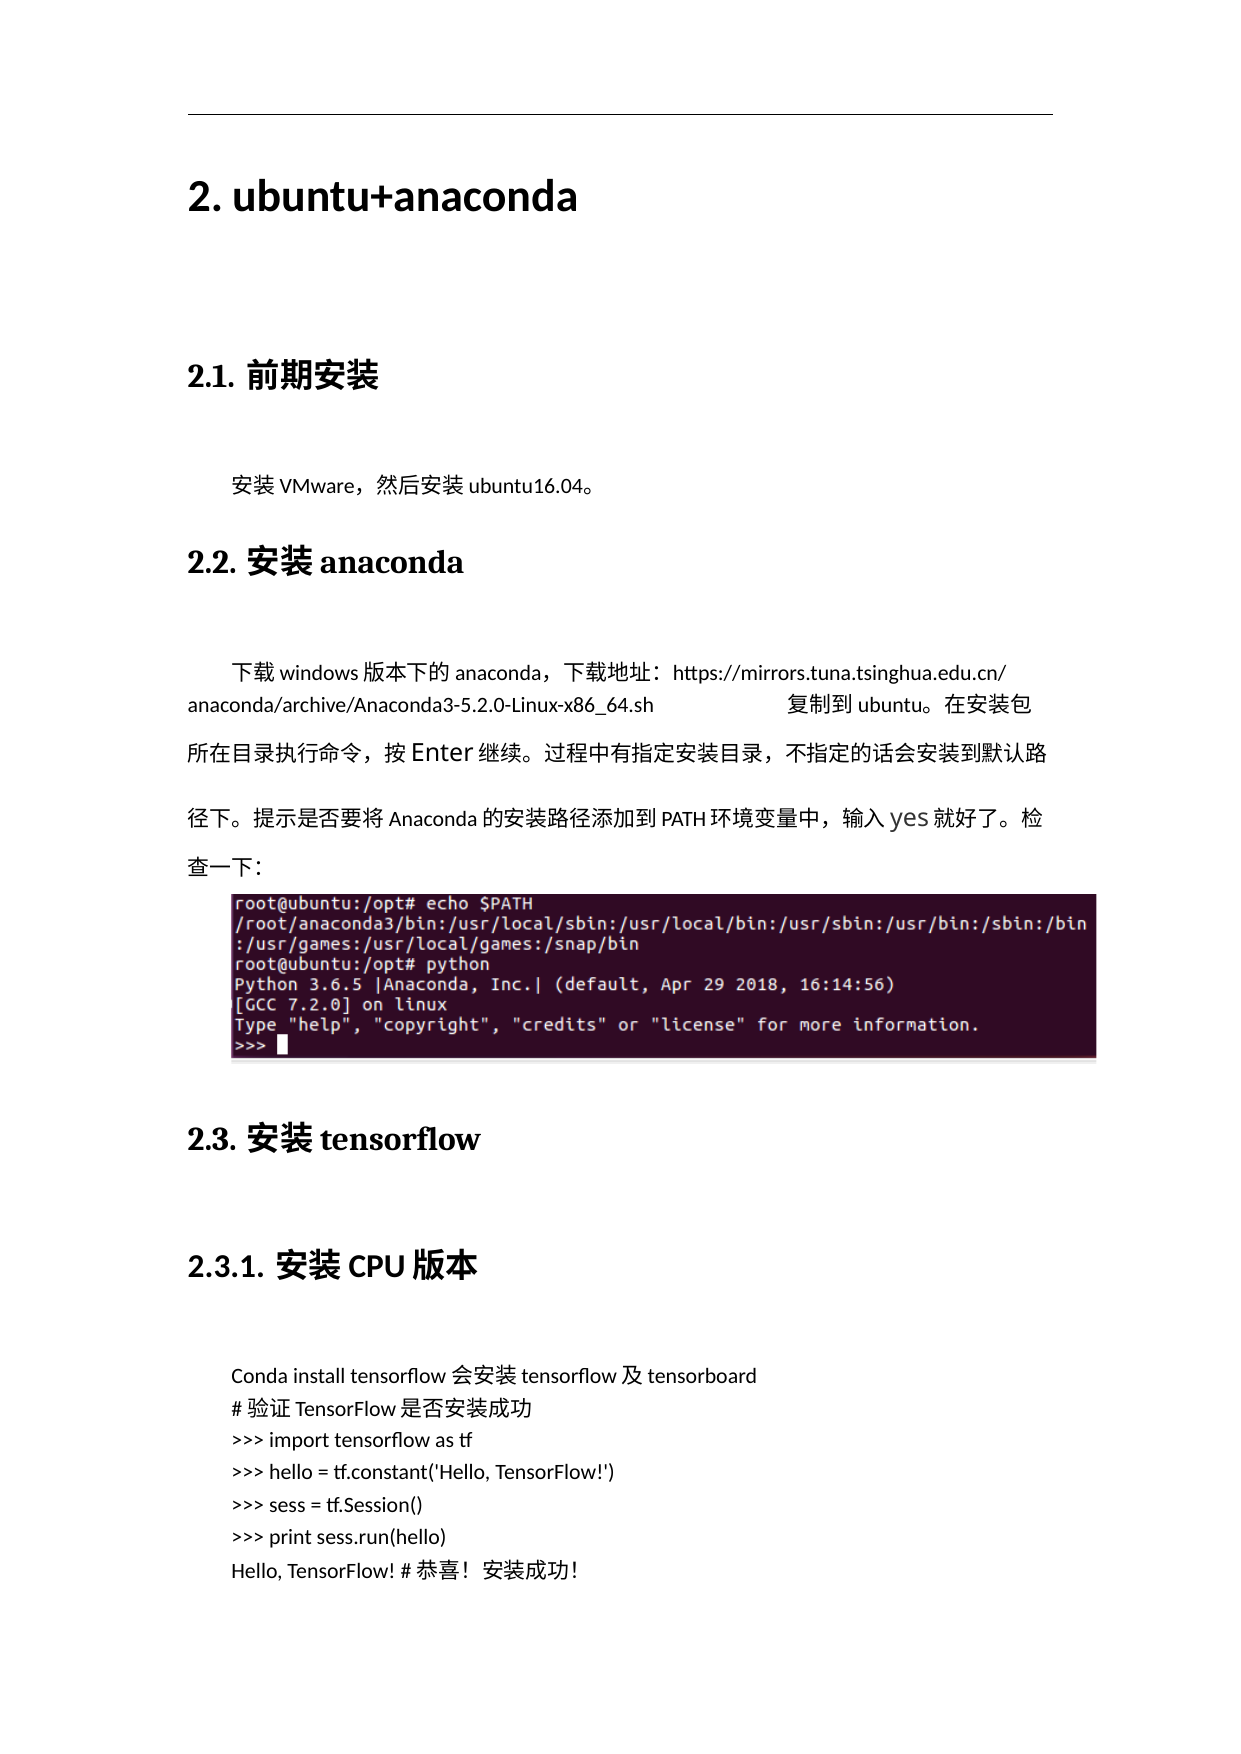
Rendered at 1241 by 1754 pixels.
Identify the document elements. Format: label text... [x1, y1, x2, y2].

subtitle 前期安装 [187, 340, 1053, 405]
text Hello, TensorFlow! # 恭喜！安装成功！ [187, 1553, 1053, 1586]
text >>> hello = tf.constant('Hello, TensorFlow!') [187, 1456, 1053, 1488]
subtitle 安装CPU版本 [187, 1231, 1053, 1296]
picture [231, 894, 1097, 1064]
text # 验证TensorFlow是否安装成功 [187, 1391, 1053, 1423]
subtitle 安装tensorflow [187, 1104, 1053, 1169]
subtitle 安装anaconda [187, 527, 1053, 592]
text >>> print sess.run(hello) [187, 1521, 1053, 1553]
text >>> import tensorflow as tf [187, 1423, 1053, 1456]
text Conda install tensorflow 会安装tensorflow及tensorboard [187, 1358, 1053, 1391]
text >>> sess = tf.Session() [187, 1488, 1053, 1521]
text 安装VMware，然后安装ubuntu16.04。 [187, 467, 1053, 500]
text 下载windows版本下的anaconda，下载地址：https://mirrors.tuna.tsinghua.edu.cn/anaconda/archive/Anaconda3-5.2.0-Linux-x86_64.sh 复制到ubuntu。在安装包所在目录执行命令，按Enter继续。过程中有指定安装目录，不指定的话会安装到默认路径下。提示是否要将Anaconda的安装路径添加到PATH环境变量中，输入yes就好了。检查一下： [187, 654, 1053, 882]
subtitle ubuntu+anaconda [187, 162, 1053, 227]
